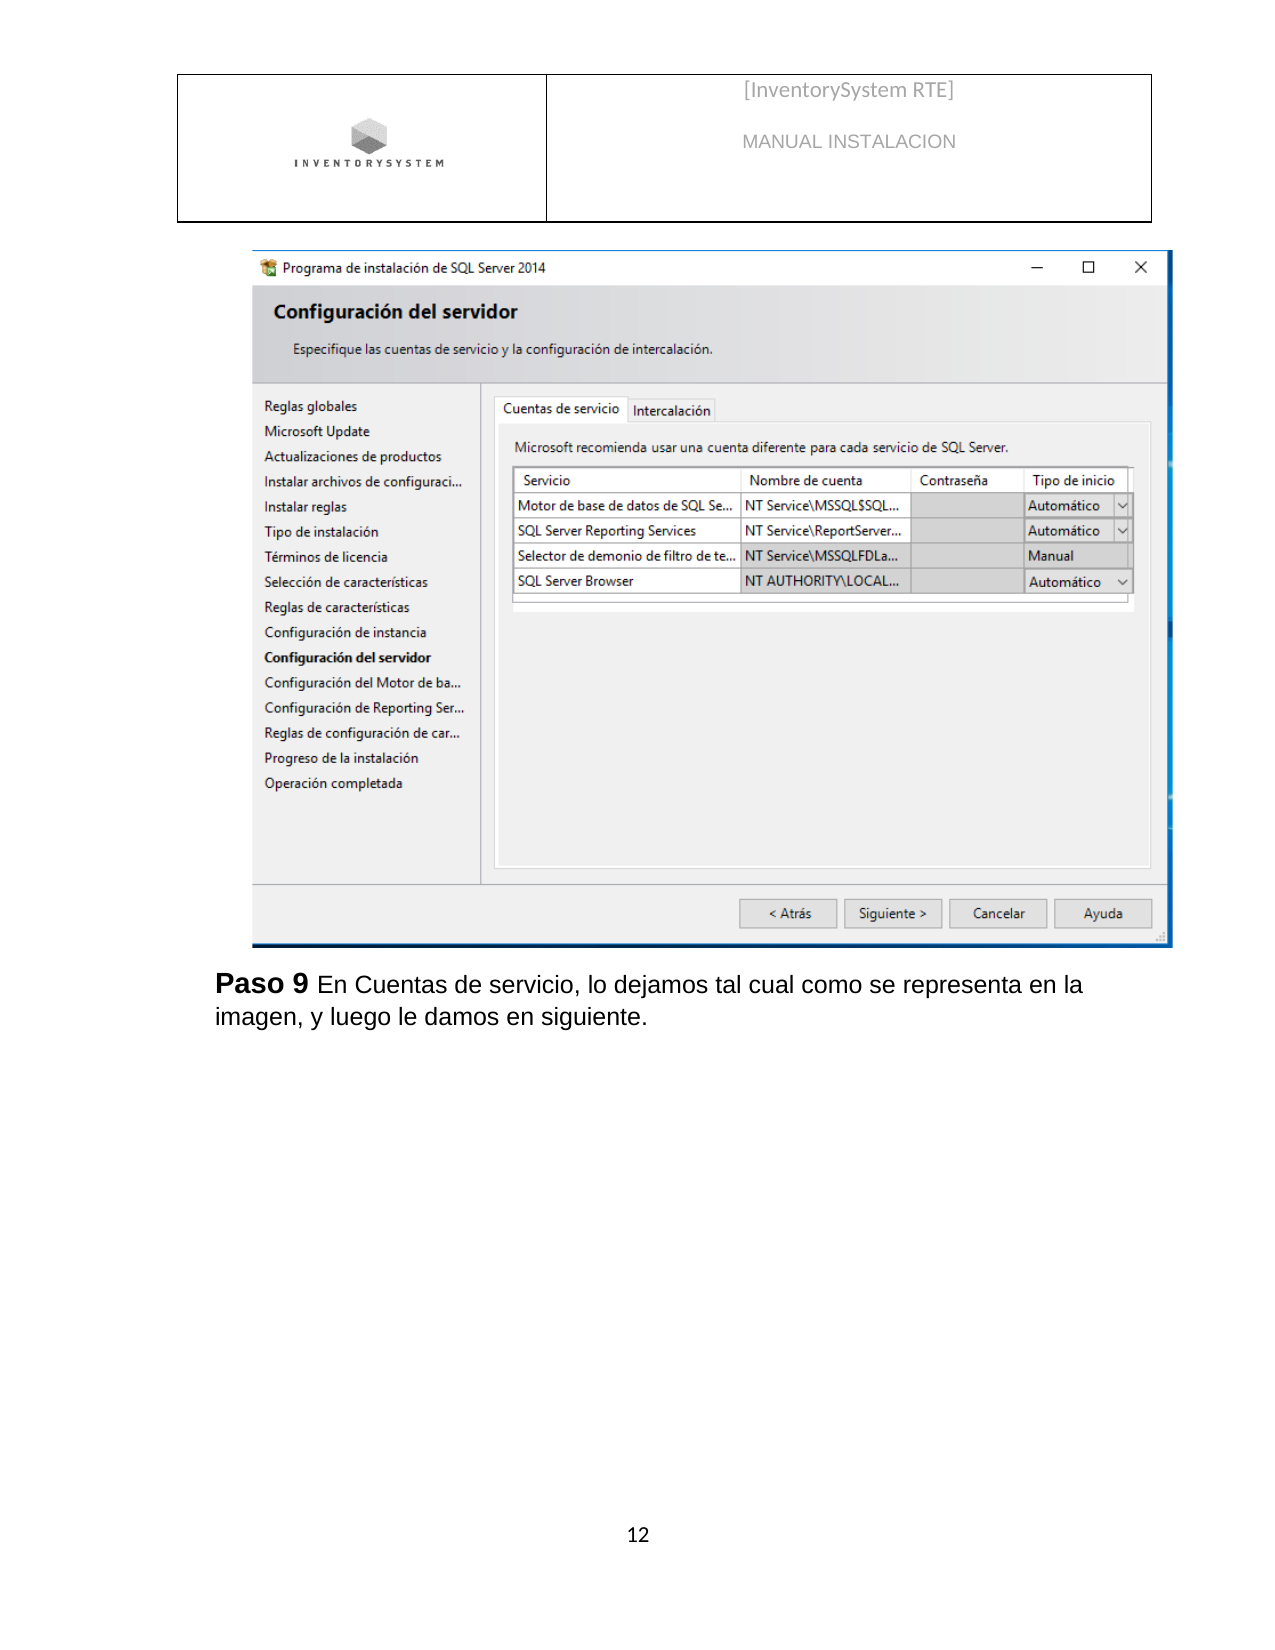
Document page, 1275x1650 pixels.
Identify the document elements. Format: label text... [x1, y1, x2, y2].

picture [252, 250, 1173, 948]
text Paso 9 En Cuentas de servicio, lo dejamos tal cual como se representa en la imagen, y luego le damos en siguiente. [215, 966, 1098, 1031]
picture [284, 107, 455, 181]
